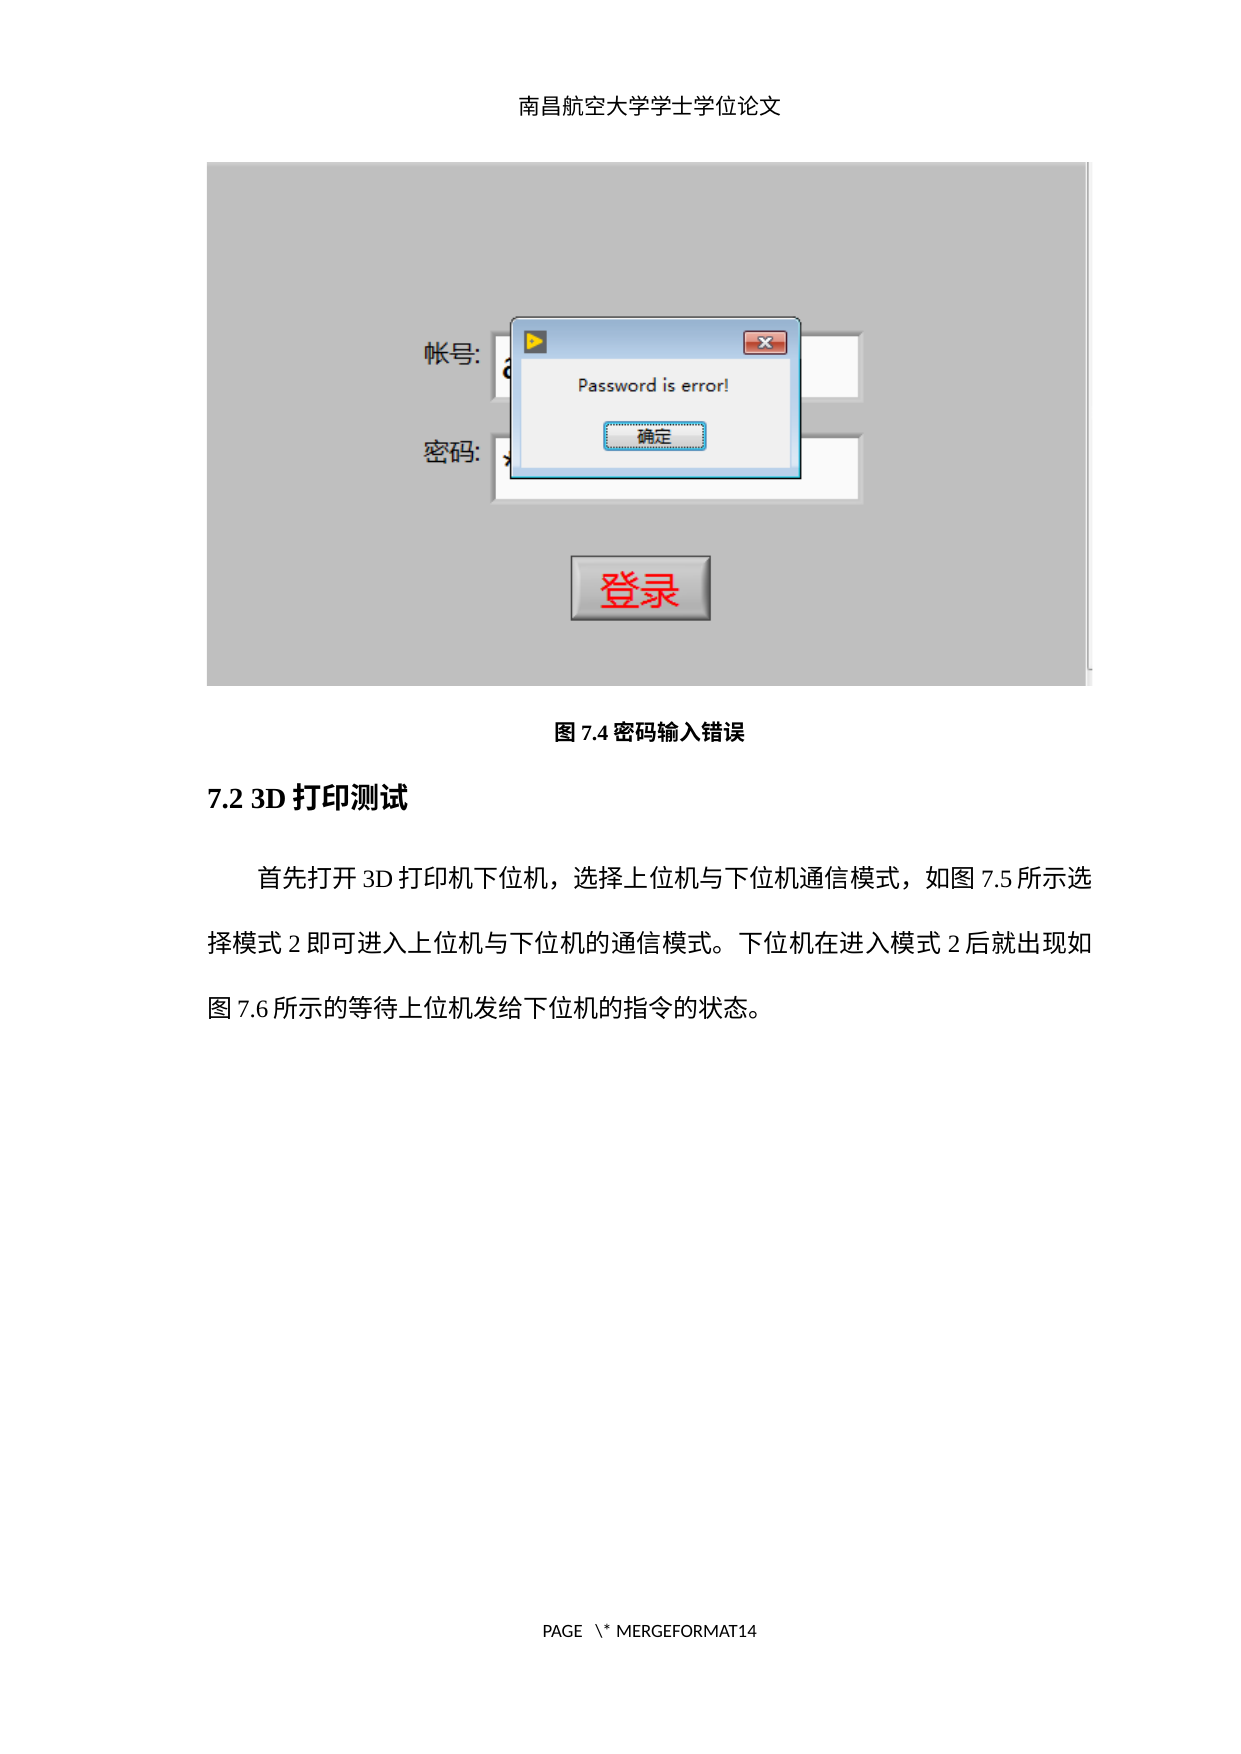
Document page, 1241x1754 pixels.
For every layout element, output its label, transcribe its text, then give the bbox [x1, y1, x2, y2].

subtitle 7.2 3D打印测试 [207, 763, 1092, 828]
text 首先打开3D打印机下位机，选择上位机与下位机通信模式，如图7.5所示选择模式2即可进入上位机与下位机的通信模式。下位机在进入模式2后就出现如图7.6所示的等待上位机发给下位机的指令的状态。 [207, 844, 1092, 1039]
text 图7.4 密码输入错误 [207, 714, 1092, 747]
picture [206, 162, 1093, 686]
